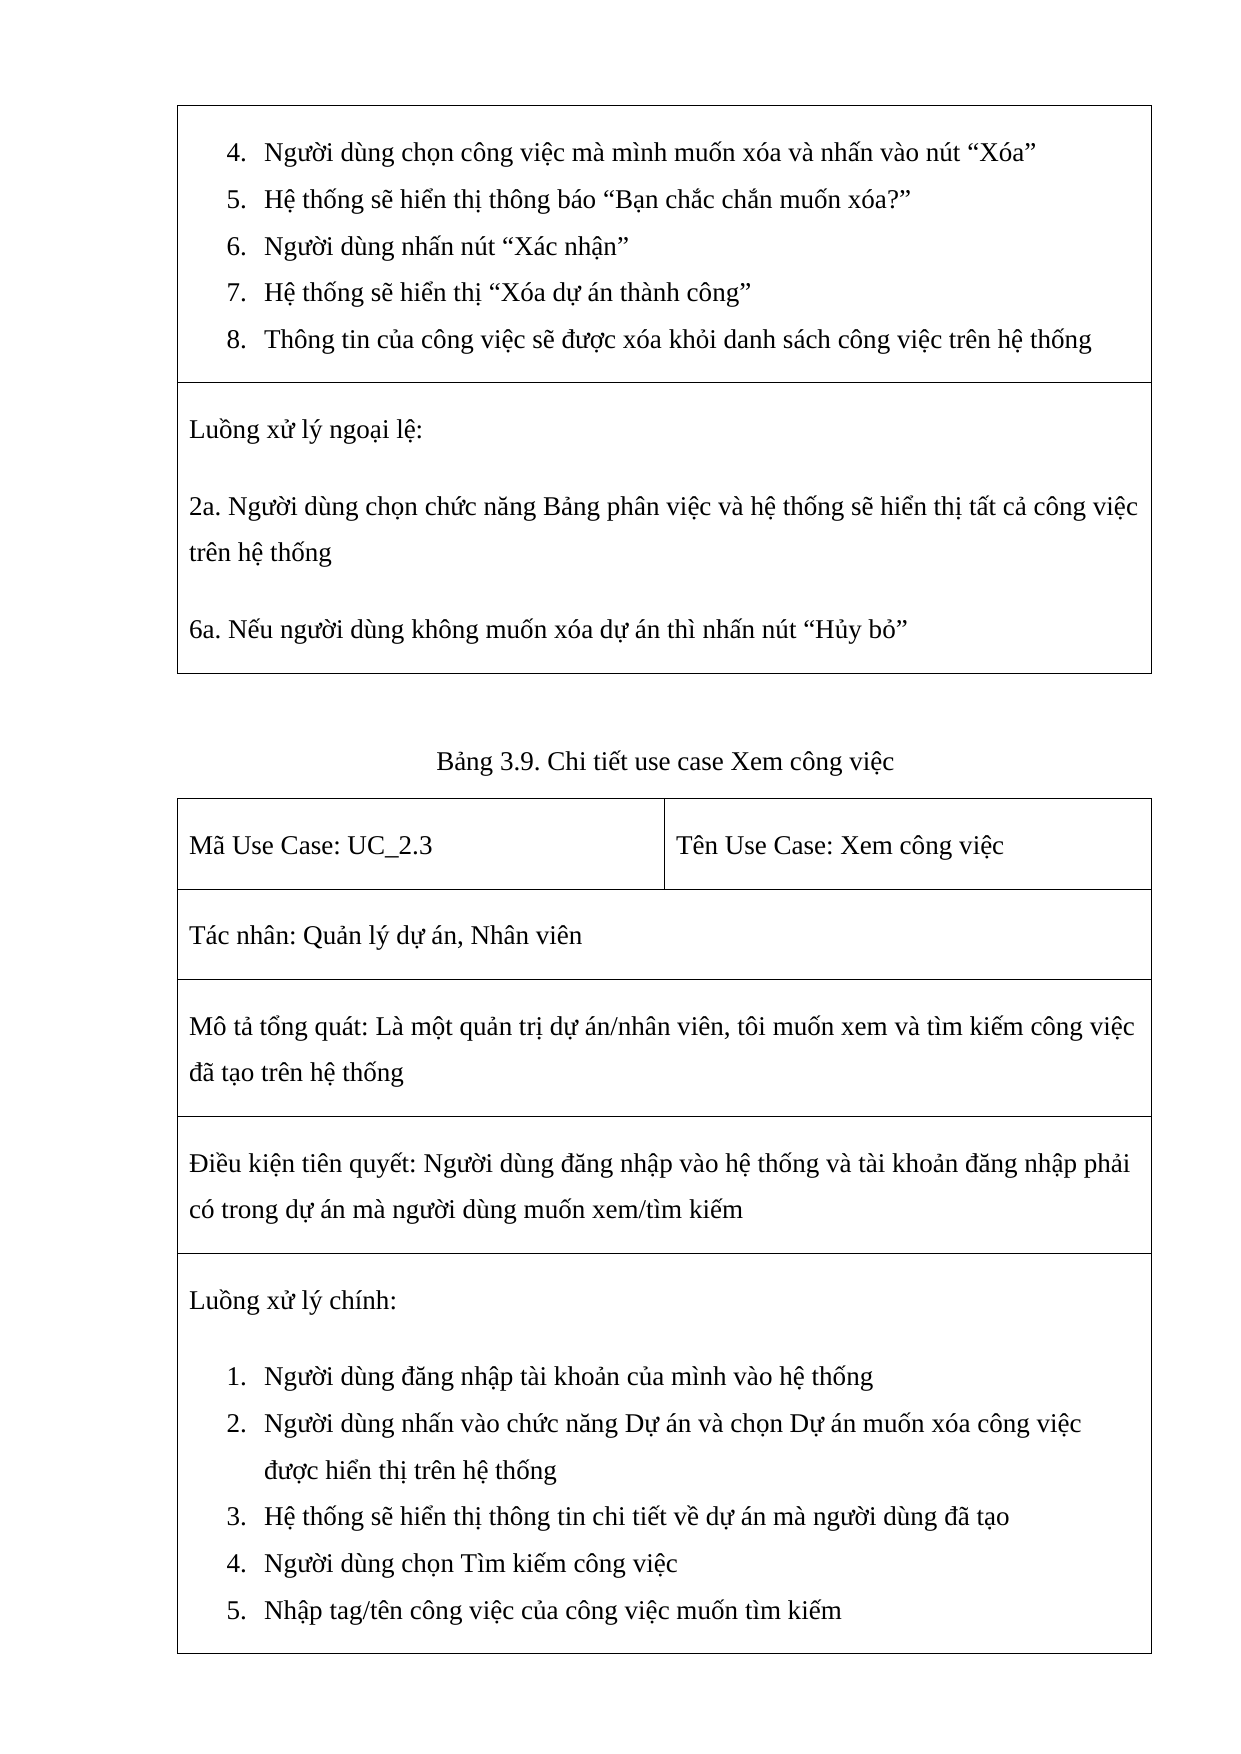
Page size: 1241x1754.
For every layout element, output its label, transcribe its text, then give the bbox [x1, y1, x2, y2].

table_header Tên Use Case: Xem công việc [665, 799, 1151, 888]
table_cell Luồng xử lý ngoại lệ: 2a. Người dùng chọn chức năng Bảng phân việc và hệ thống sẽ hiển thị tất cả công việc trên hệ thống 6a. Nếu người dùng không muốn xóa dự án thì nhấn nút “Hủy bỏ” [178, 383, 1151, 672]
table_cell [178, 106, 1151, 382]
text Bảng 3.9. Chi tiết use case Xem công việc [177, 745, 1152, 776]
table_cell Mô tả tổng quát: Là một quản trị dự án/nhân viên, tôi muốn xem và tìm kiếm công việc đã tạo trên hệ thống [178, 980, 1151, 1116]
table_header Mã Use Case: UC_2.3 [178, 799, 664, 888]
table_cell Điều kiện tiên quyết: Người dùng đăng nhập vào hệ thống và tài khoản đăng nhập phải có trong dự án mà người dùng muốn xem/tìm kiếm [178, 1117, 1151, 1253]
table_cell Tác nhân: Quản lý dự án, Nhân viên [178, 890, 1151, 979]
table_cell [178, 1254, 1151, 1653]
